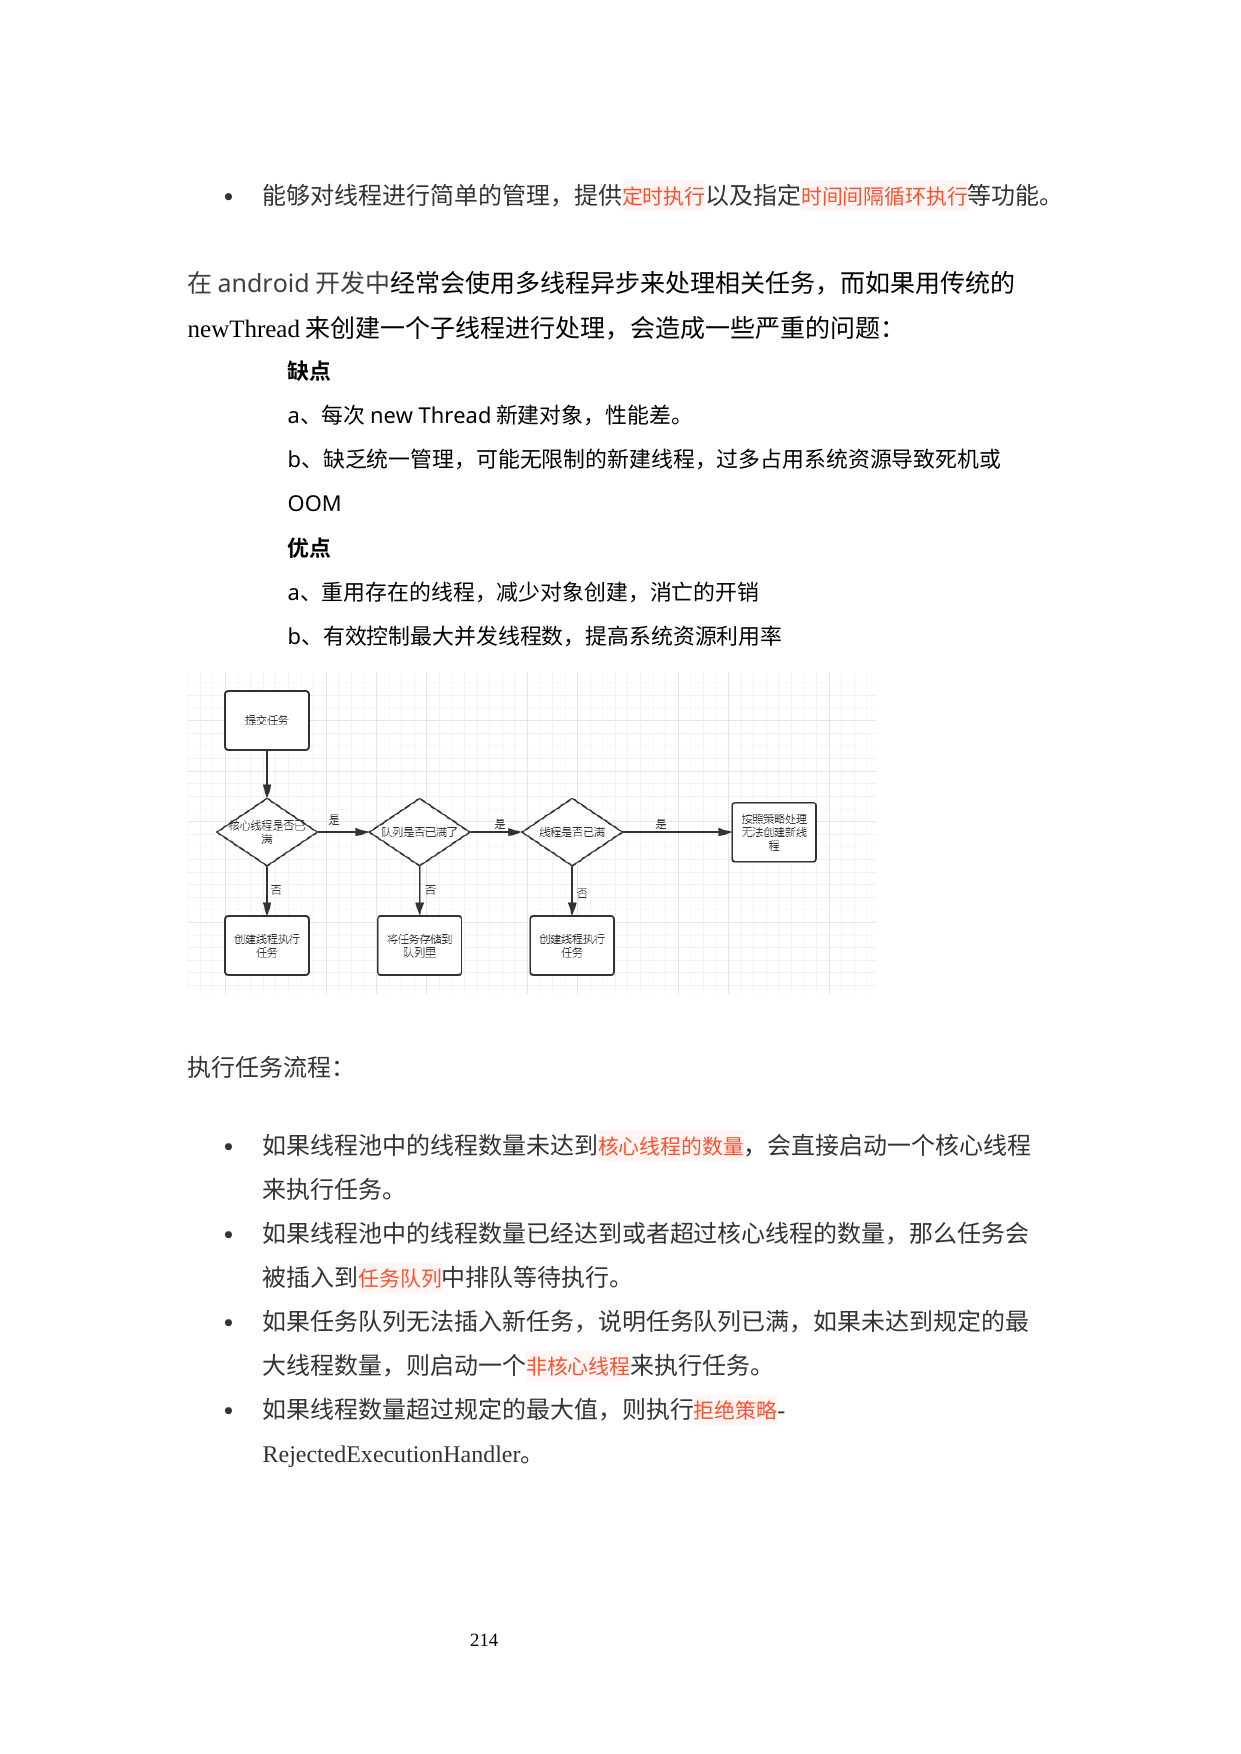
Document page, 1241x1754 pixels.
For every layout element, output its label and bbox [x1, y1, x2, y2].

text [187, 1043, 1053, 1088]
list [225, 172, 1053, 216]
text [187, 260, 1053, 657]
picture [187, 672, 877, 994]
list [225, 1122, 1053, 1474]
